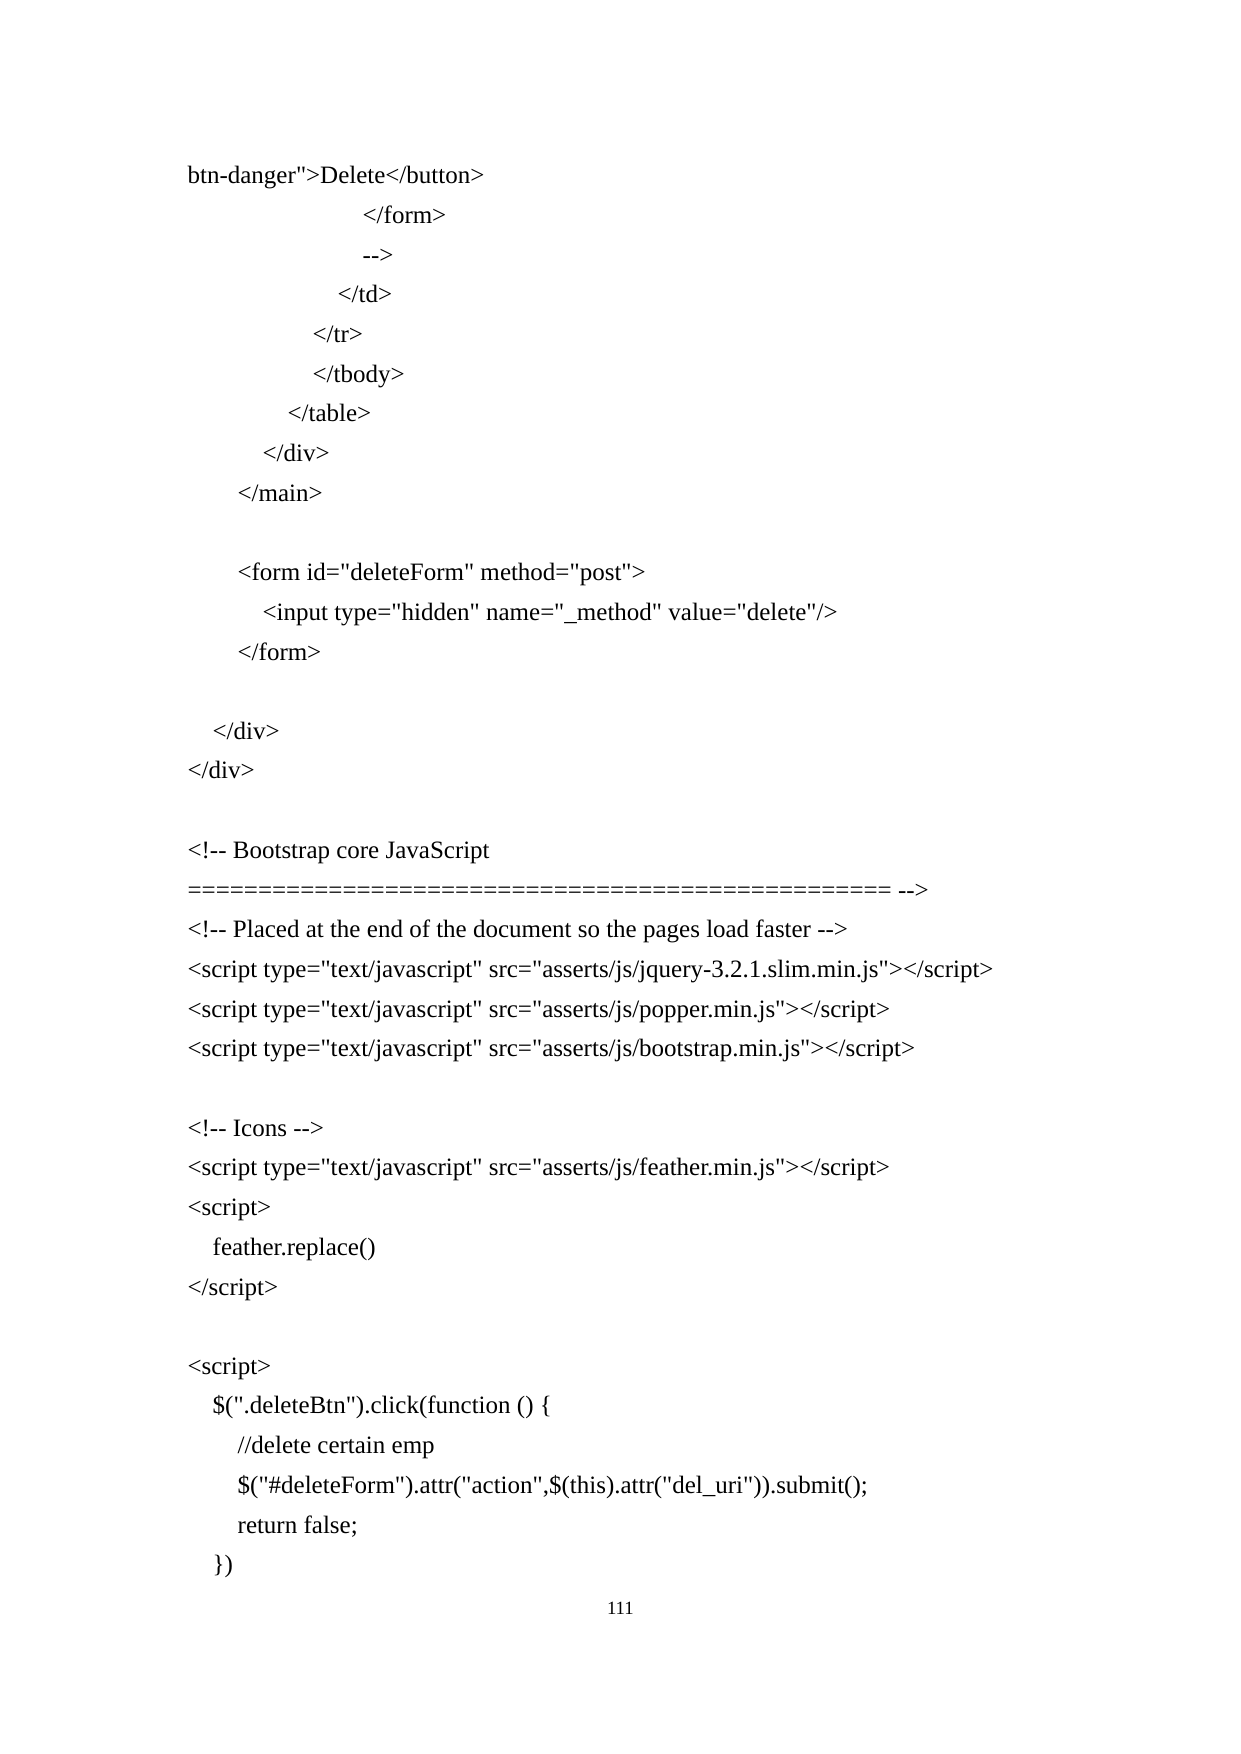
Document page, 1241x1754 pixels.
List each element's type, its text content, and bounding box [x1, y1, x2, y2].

text </table> [187, 397, 1053, 429]
text <script type="text/javascript" src="asserts/js/feather.min.js"></script> [187, 1151, 1053, 1183]
text <script> [187, 1349, 1053, 1382]
text </td> [187, 277, 1053, 310]
text <script type="text/javascript" src="asserts/js/popper.min.js"></script> [187, 992, 1053, 1024]
text $(".deleteBtn").click(function () { [187, 1389, 1053, 1421]
text feather.replace() [187, 1230, 1053, 1262]
text <input type="hidden" name="_method" value="delete"/> [187, 595, 1053, 627]
text ================================================== --> [187, 873, 1053, 905]
text <script type="text/javascript" src="asserts/js/bootstrap.min.js"></script> [187, 1032, 1053, 1064]
text </script> [187, 1270, 1053, 1302]
text </main> [187, 476, 1053, 508]
text <form id="deleteForm" method="post"> [187, 555, 1053, 588]
text </div> [187, 714, 1053, 747]
text <!-- Bootstrap core JavaScript [187, 833, 1053, 866]
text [187, 158, 1053, 191]
text </form> [187, 635, 1053, 667]
text </div> [187, 754, 1053, 786]
text --> [187, 238, 1053, 270]
text //delete certain emp [187, 1428, 1053, 1461]
text </tr> [187, 317, 1053, 350]
text </form> [187, 198, 1053, 231]
text </tbody> [187, 357, 1053, 389]
text <script type="text/javascript" src="asserts/js/jquery-3.2.1.slim.min.js"></script> [187, 952, 1053, 985]
text $("#deleteForm").attr("action",$(this).attr("del_uri")).submit(); [187, 1468, 1053, 1501]
text <!-- Placed at the end of the document so the pages load faster --> [187, 912, 1053, 945]
text <script> [187, 1190, 1053, 1223]
text <!-- Icons --> [187, 1111, 1053, 1143]
text return false; [187, 1508, 1053, 1540]
text </div> [187, 436, 1053, 469]
text }) [187, 1547, 1053, 1580]
